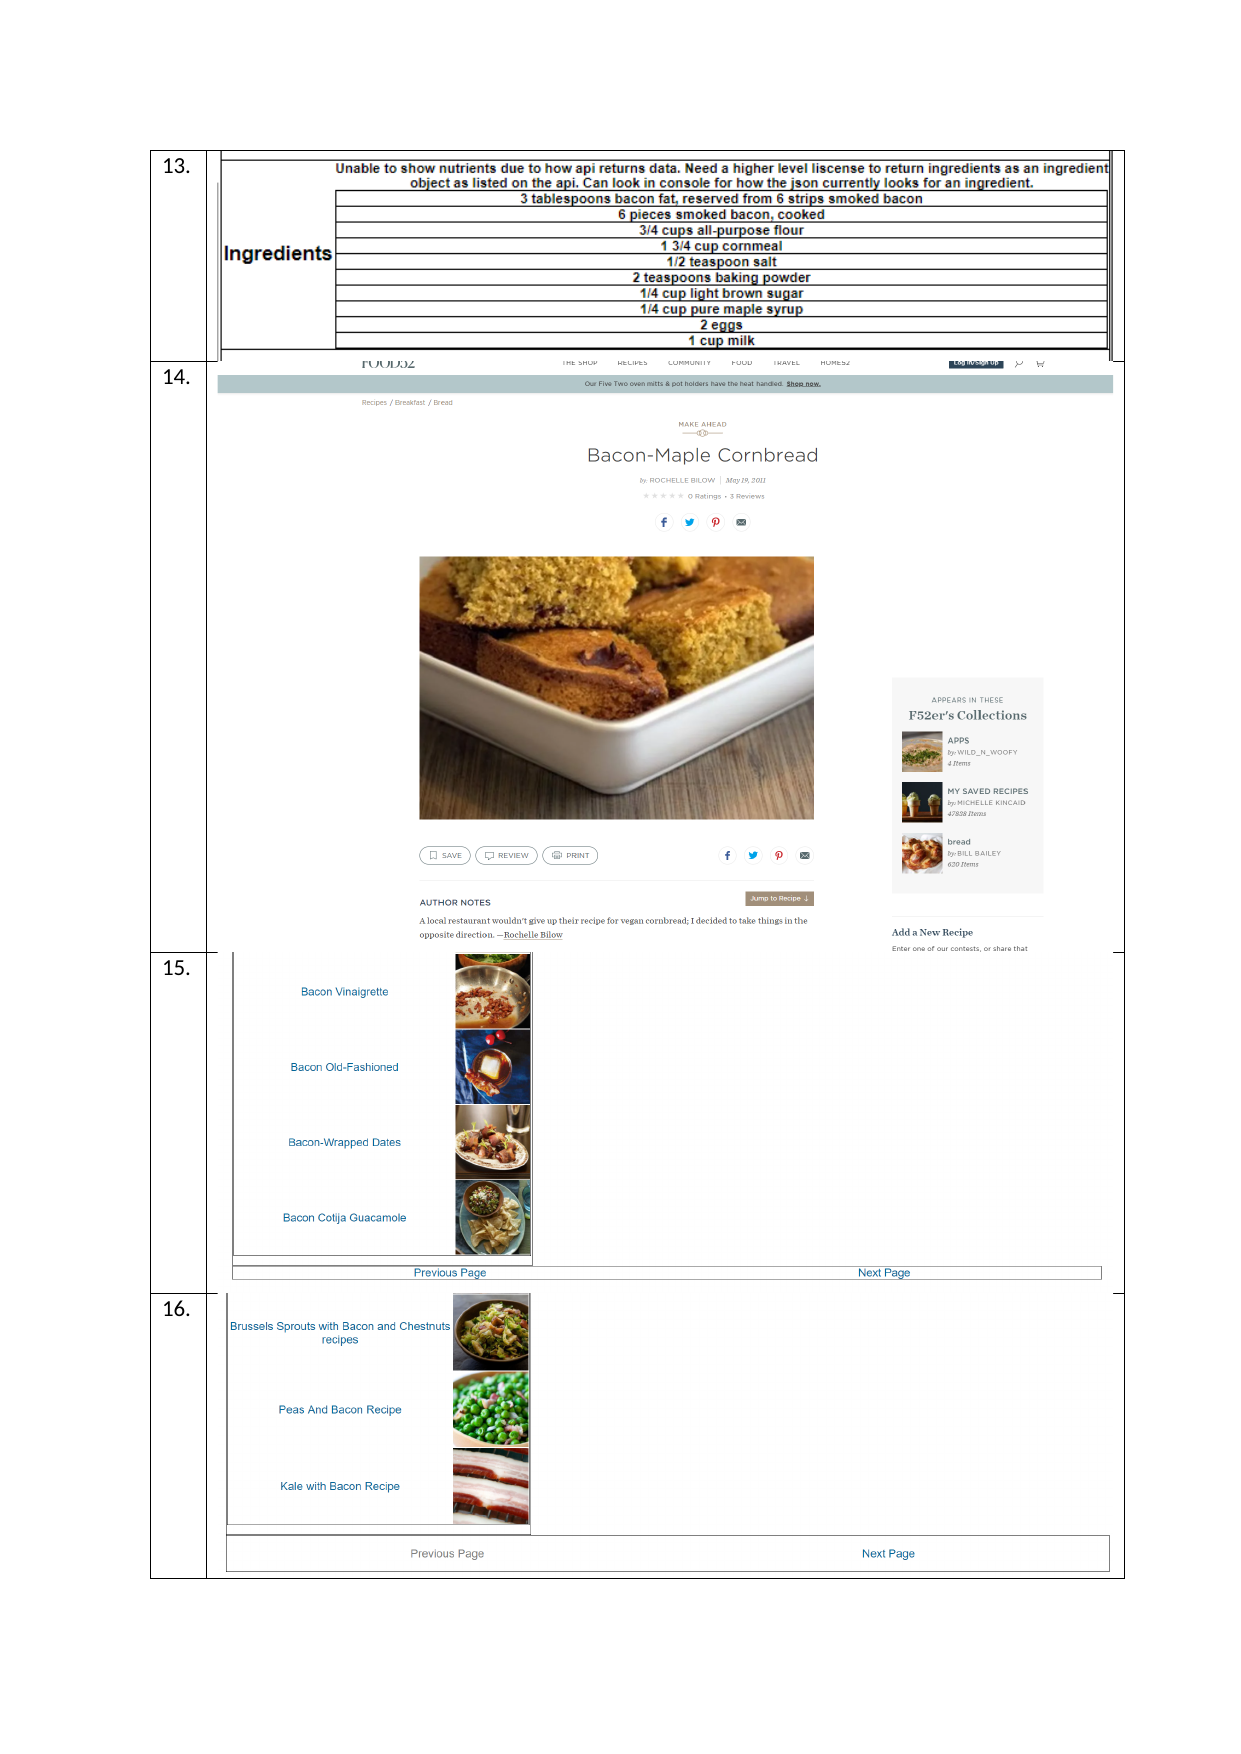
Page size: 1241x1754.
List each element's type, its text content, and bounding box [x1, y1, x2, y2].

table_cell 16. [151, 1294, 206, 1578]
table_cell [1114, 362, 1124, 952]
table_cell [1114, 151, 1124, 361]
picture [217, 151, 1114, 1578]
table_cell 15. [151, 953, 206, 1293]
table_cell [207, 362, 217, 952]
table_cell [207, 1294, 217, 1578]
table_cell 14. [151, 362, 206, 952]
table_cell [1114, 1294, 1124, 1578]
table_cell [207, 151, 217, 361]
table_cell [1114, 953, 1124, 1293]
table_cell [207, 953, 217, 1293]
table_cell 13. [151, 151, 206, 361]
